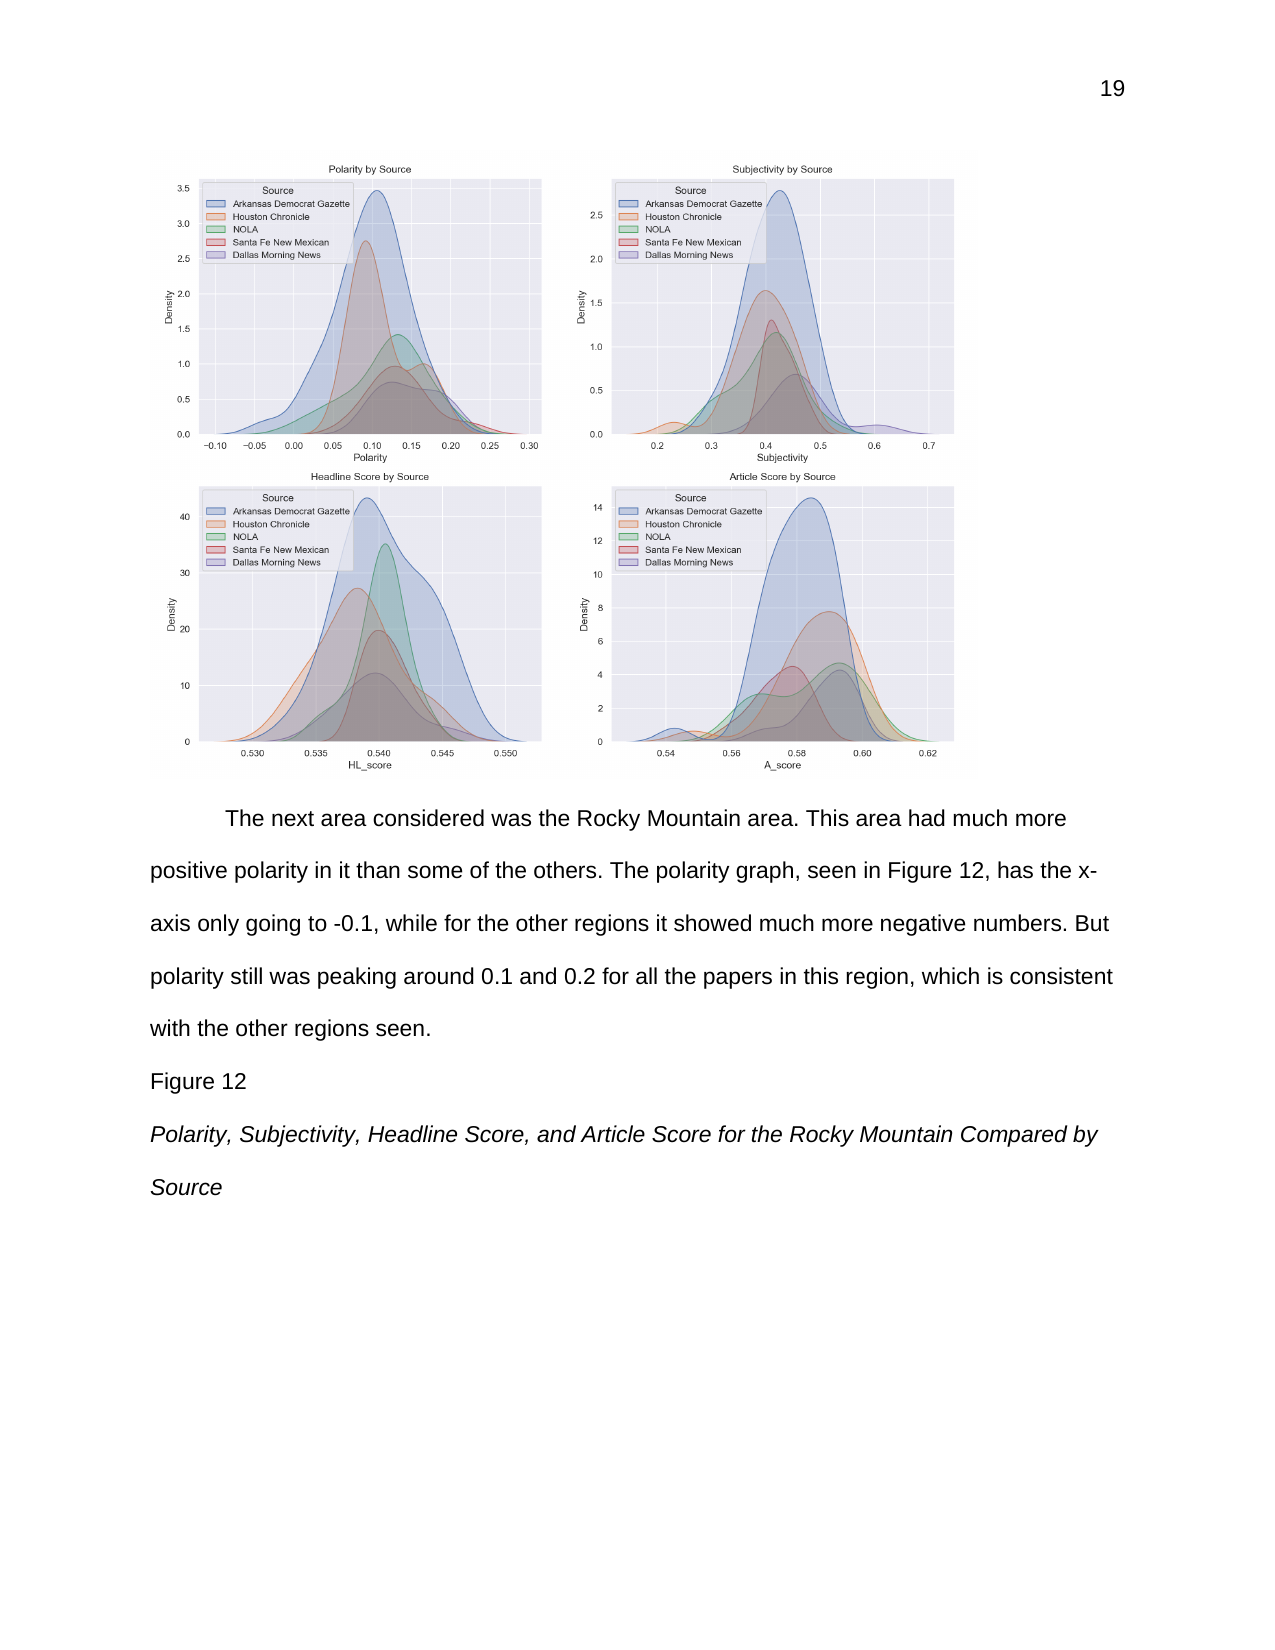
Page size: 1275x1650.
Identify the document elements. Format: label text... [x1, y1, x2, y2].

picture [150, 150, 979, 779]
text The next area considered was the Rocky Mountain area. This area had much more positive polarity in it than some of the others. The polarity graph, seen in Figure 12, has the x-axis only going to -0.1, while for the other regions it showed much more negative numbers. But polarity still was peaking around 0.1 and 0.2 for all the papers in this region, which is consistent with the other regions seen. [150, 804, 1125, 1042]
text Figure 12 [150, 1068, 1125, 1094]
text Polarity, Subjectivity, Headline Score, and Article Score for the Rocky Mountain Compared by Source [150, 1121, 1125, 1200]
